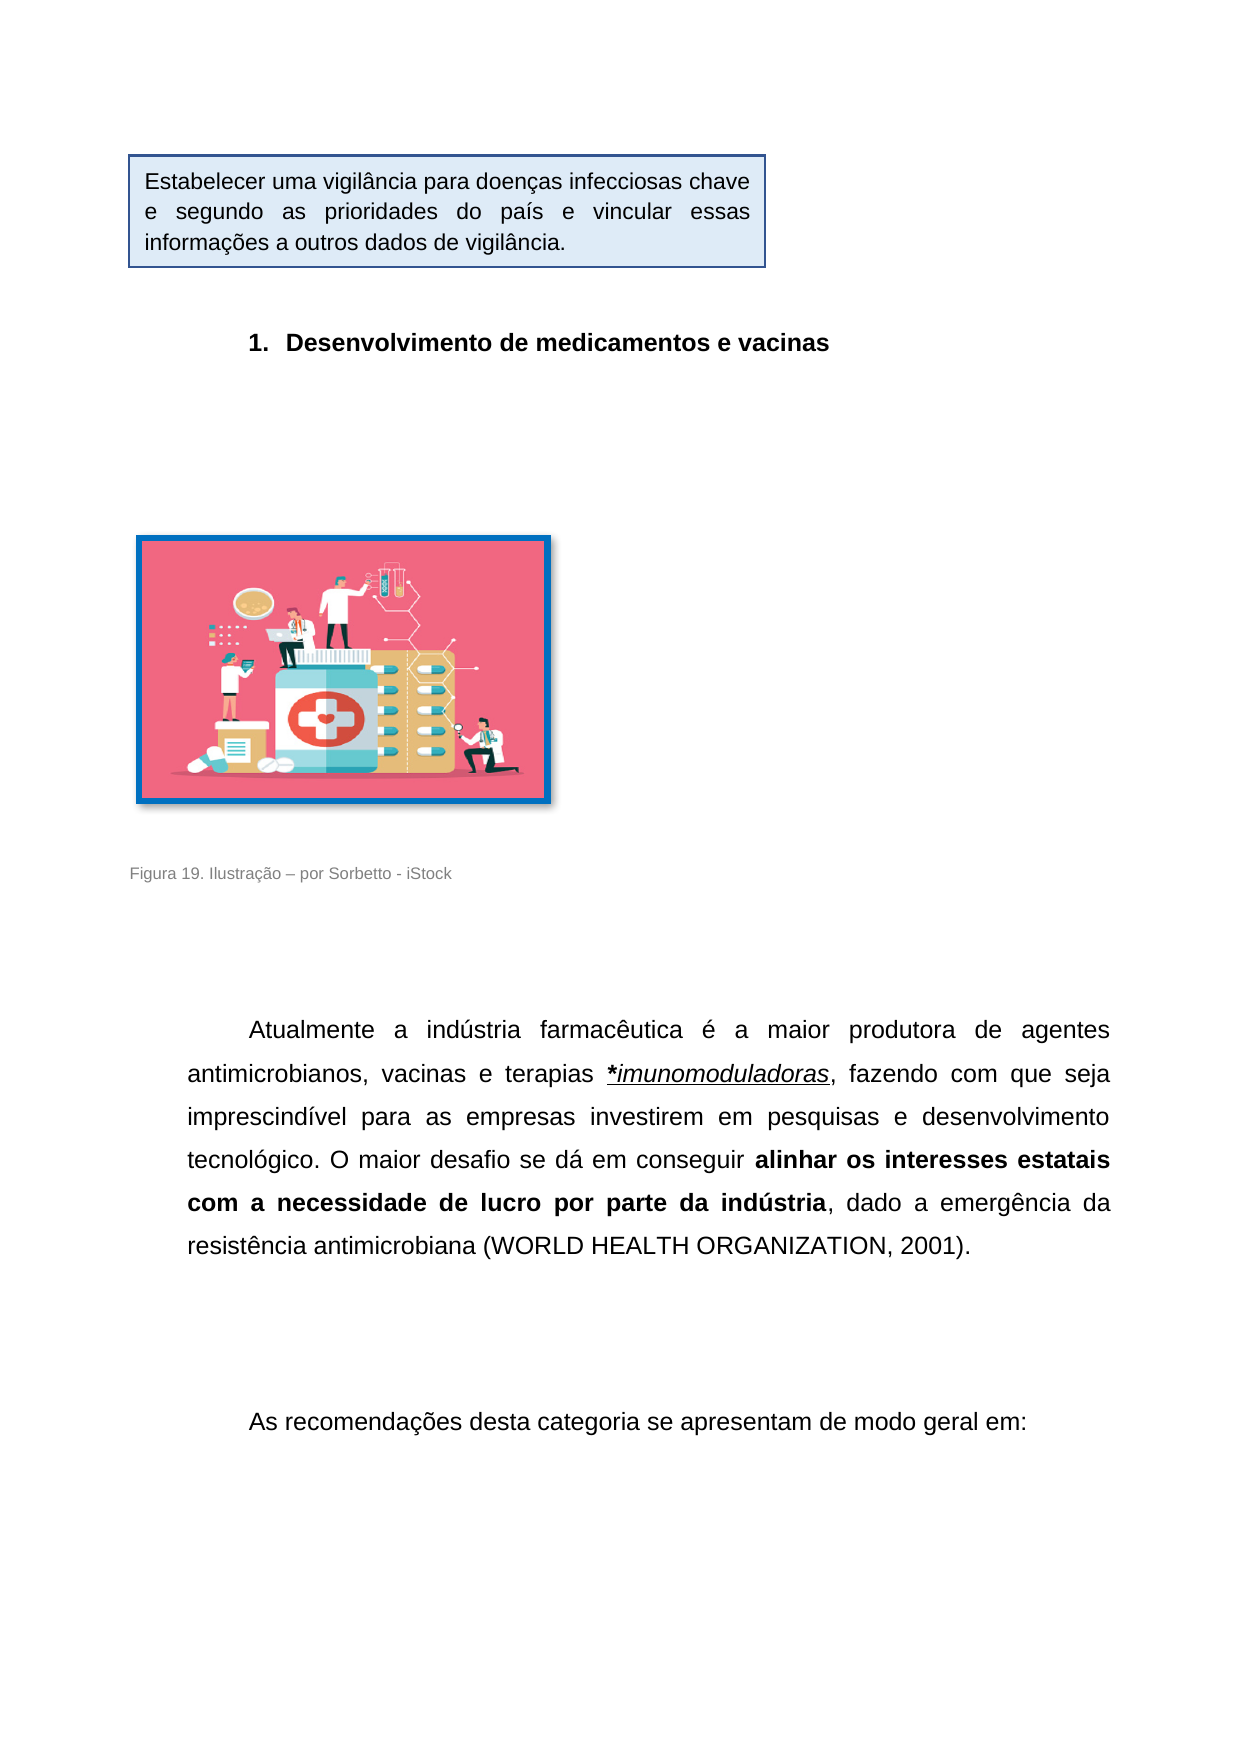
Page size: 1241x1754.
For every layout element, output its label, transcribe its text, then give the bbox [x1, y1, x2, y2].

picture [142, 541, 544, 798]
table_cell Figura 19. Ilustração – por Sorbetto - iStock [118, 864, 1122, 1003]
table_cell Atualmente a indústria farmacêutica é a maior produtora de agentes antimicrobianos, vacinas e terapias *imunomoduladoras, fazendo com que seja imprescindível para as empresas investirem em pesquisas e desenvolvimento tecnológico. O maior desafio se dá em conseguir alinhar os interesses estatais com a necessidade de lucro por parte da indústria, dado a emergência da resistência antimicrobiana (WORLD HEALTH ORGANIZATION, 2001). [118, 1003, 1122, 1394]
table_cell [118, 118, 1122, 316]
table_cell As recomendações desta categoria se apresentam de modo geral em: [118, 1394, 1122, 1570]
table_cell Desenvolvimento de medicamentos e vacinas [118, 316, 1122, 491]
table_cell [118, 491, 1122, 864]
